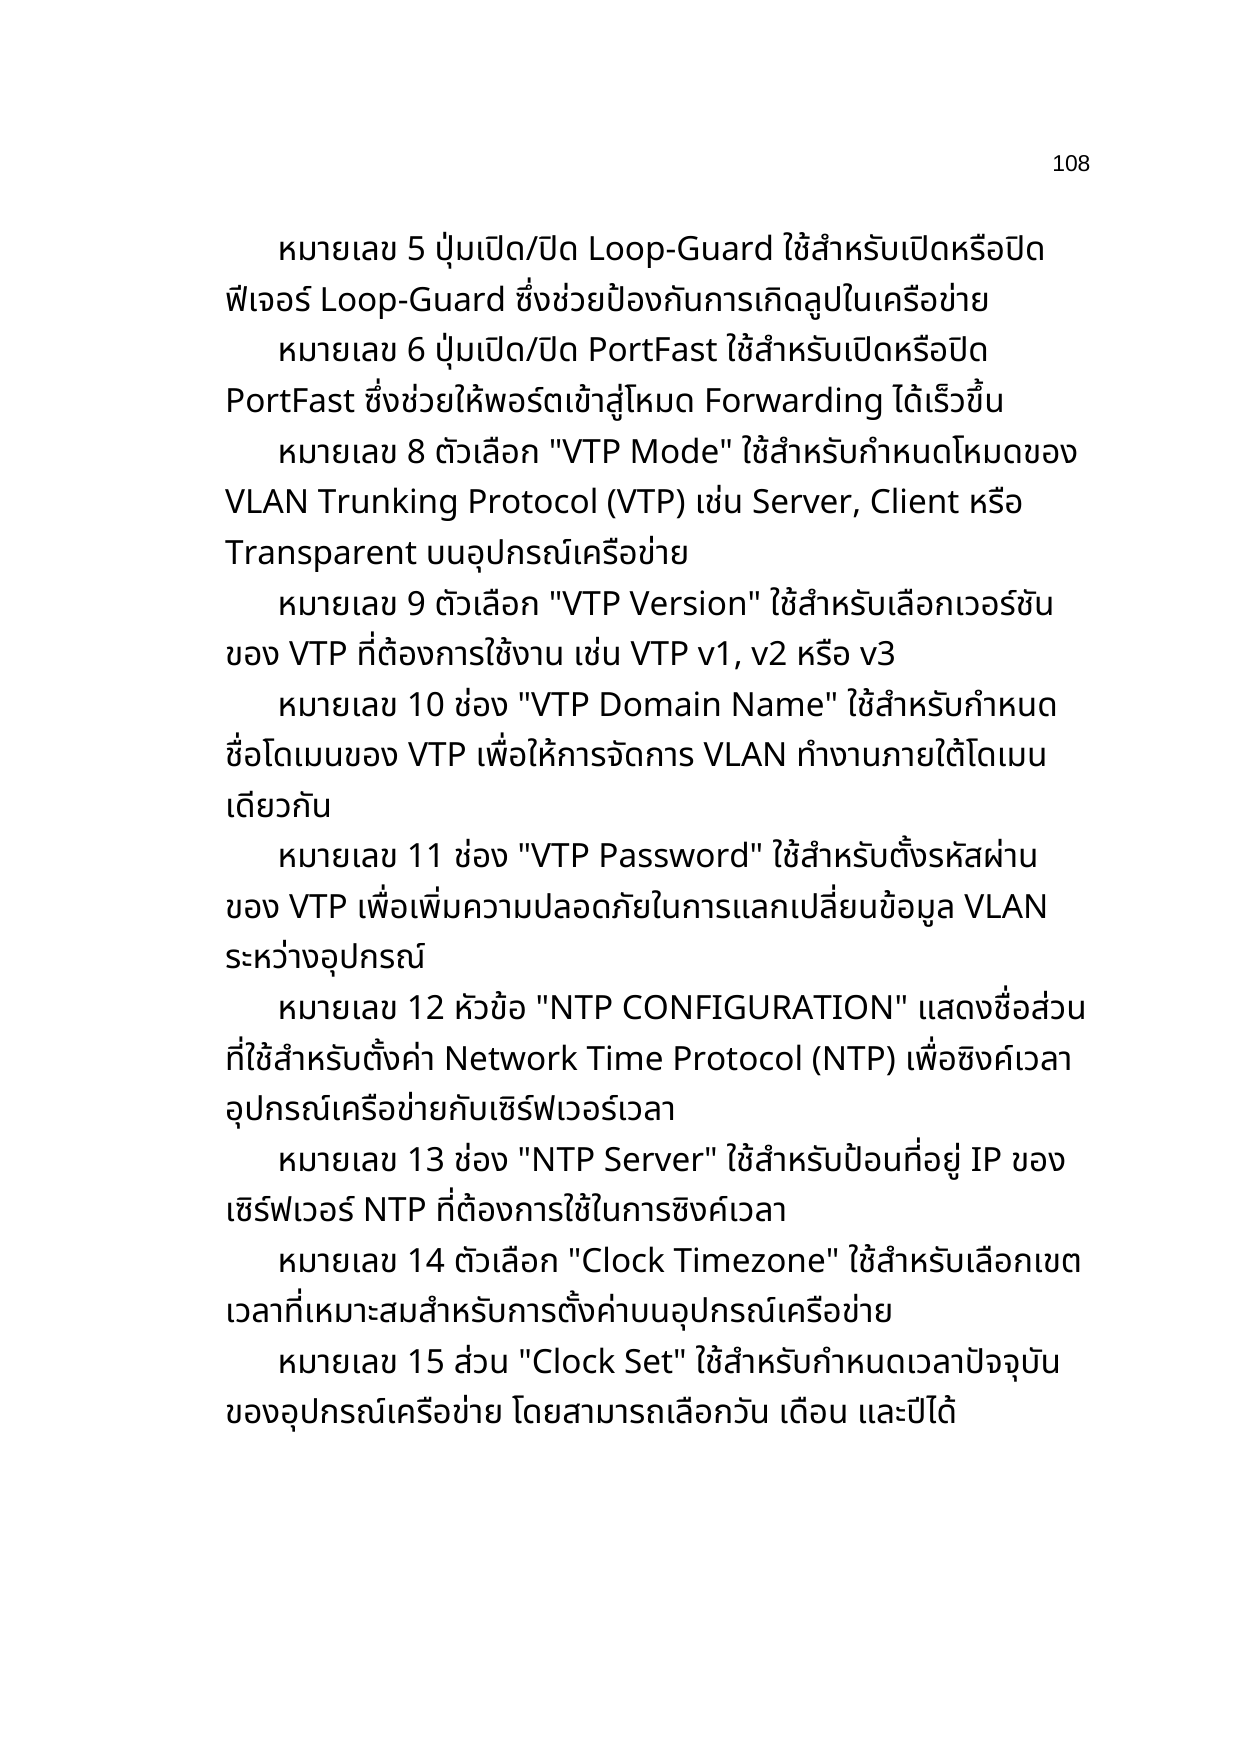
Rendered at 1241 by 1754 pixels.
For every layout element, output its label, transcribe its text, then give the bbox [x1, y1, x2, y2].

text หมายเลข 10 ช่อง "VTP Domain Name" ใช้สำหรับกำหนดชื่อโดเมนของ VTP เพื่อให้การจัดการ VLAN ทำงานภายใต้โดเมนเดียวกัน [225, 681, 1090, 832]
text หมายเลข 12 หัวข้อ "NTP CONFIGURATION" แสดงชื่อส่วนที่ใช้สำหรับตั้งค่า Network Time Protocol (NTP) เพื่อซิงค์เวลาอุปกรณ์เครือข่ายกับเซิร์ฟเวอร์เวลา [225, 984, 1090, 1136]
text หมายเลข 15 ส่วน "Clock Set" ใช้สำหรับกำหนดเวลาปัจจุบันของอุปกรณ์เครือข่าย โดยสามารถเลือกวัน เดือน และปีได้ [225, 1338, 1090, 1439]
text หมายเลข 5 ปุ่มเปิด/ปิด Loop-Guard ใช้สำหรับเปิดหรือปิดฟีเจอร์ Loop-Guard ซึ่งช่วยป้องกันการเกิดลูปในเครือข่าย [225, 225, 1090, 326]
text หมายเลข 13 ช่อง "NTP Server" ใช้สำหรับป้อนที่อยู่ IP ของเซิร์ฟเวอร์ NTP ที่ต้องการใช้ในการซิงค์เวลา [225, 1136, 1090, 1237]
text หมายเลข 8 ตัวเลือก "VTP Mode" ใช้สำหรับกำหนดโหมดของ VLAN Trunking Protocol (VTP) เช่น Server, Client หรือ Transparent บนอุปกรณ์เครือข่าย [225, 427, 1090, 579]
text หมายเลข 14 ตัวเลือก "Clock Timezone" ใช้สำหรับเลือกเขตเวลาที่เหมาะสมสำหรับการตั้งค่าบนอุปกรณ์เครือข่าย [225, 1237, 1090, 1338]
text หมายเลข 11 ช่อง "VTP Password" ใช้สำหรับตั้งรหัสผ่านของ VTP เพื่อเพิ่มความปลอดภัยในการแลกเปลี่ยนข้อมูล VLAN ระหว่างอุปกรณ์ [225, 832, 1090, 984]
text หมายเลข 6 ปุ่มเปิด/ปิด PortFast ใช้สำหรับเปิดหรือปิด PortFast ซึ่งช่วยให้พอร์ตเข้าสู่โหมด Forwarding ได้เร็วขึ้น [225, 326, 1090, 427]
text หมายเลข 9 ตัวเลือก "VTP Version" ใช้สำหรับเลือกเวอร์ชันของ VTP ที่ต้องการใช้งาน เช่น VTP v1, v2 หรือ v3 [225, 579, 1090, 681]
